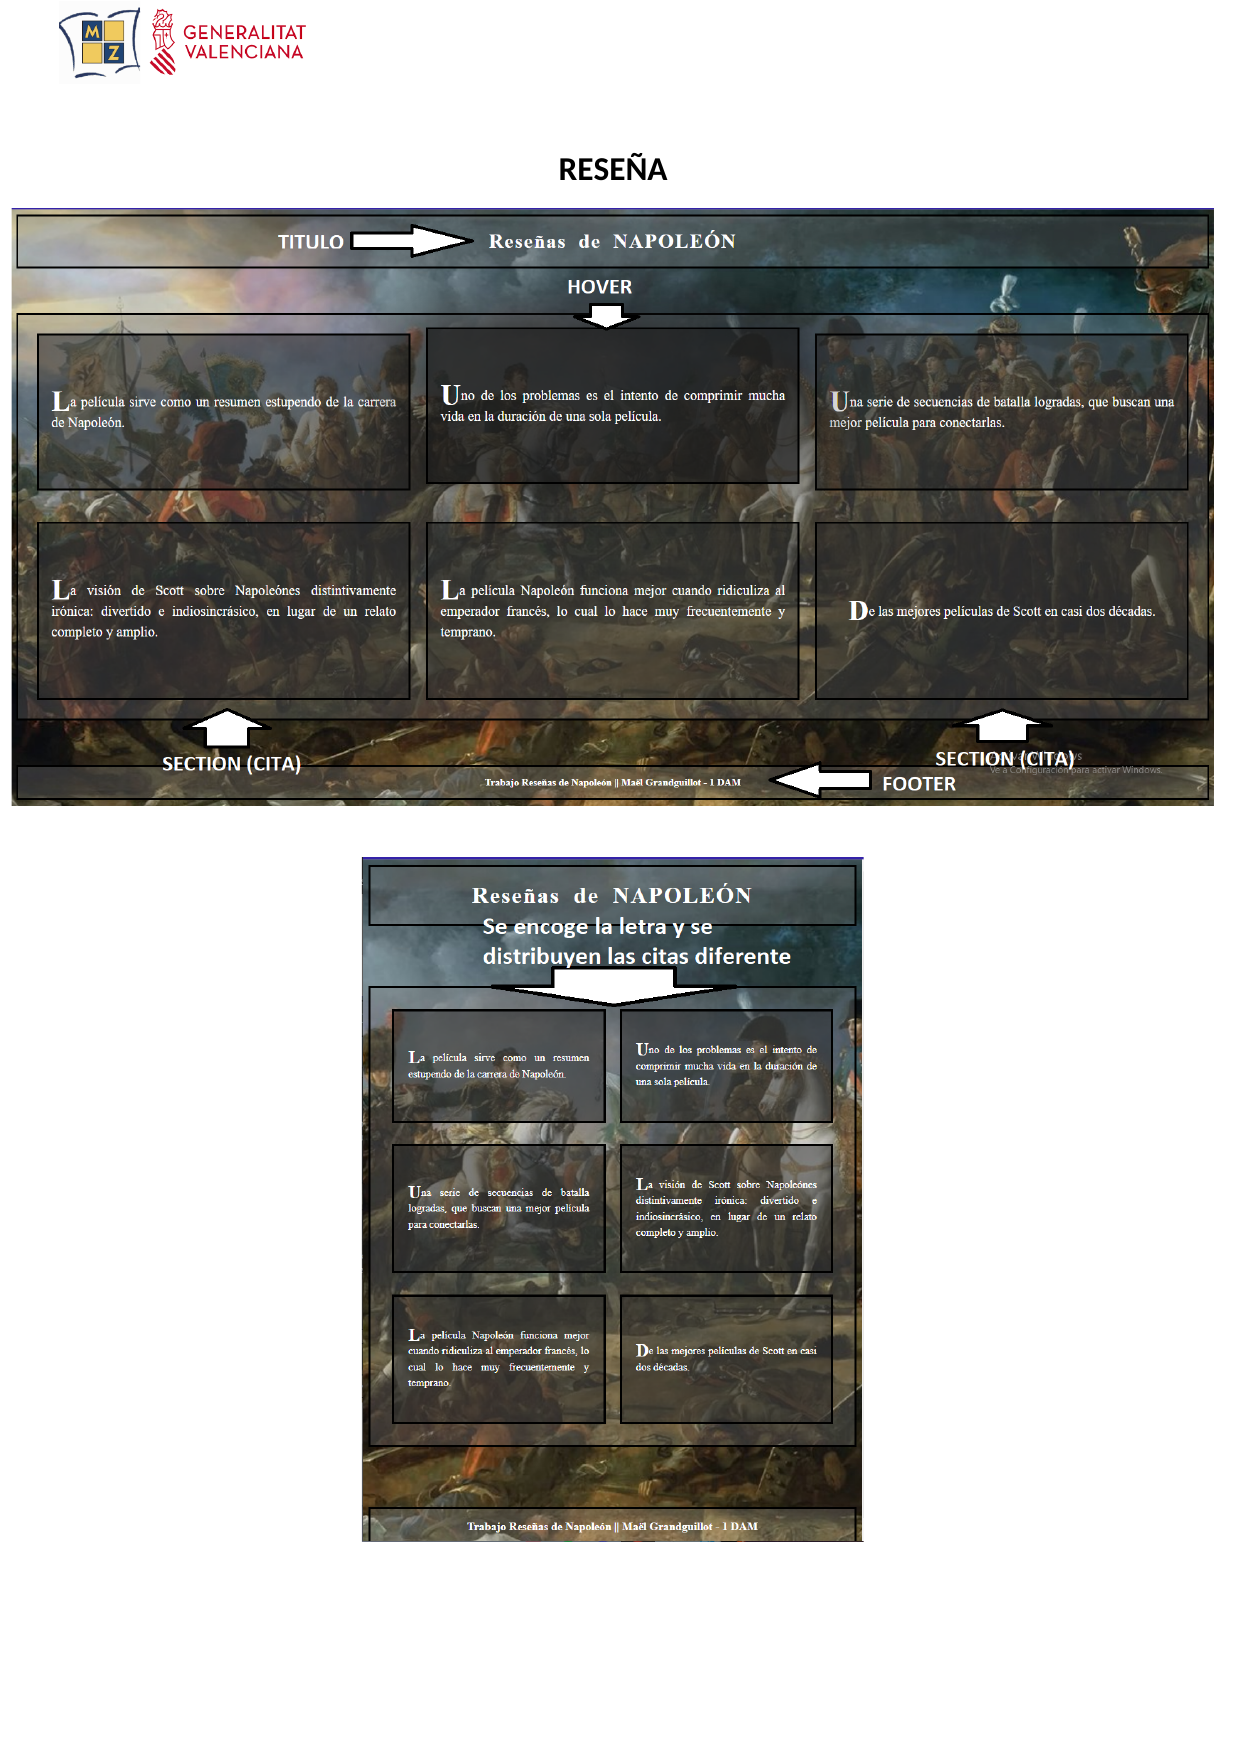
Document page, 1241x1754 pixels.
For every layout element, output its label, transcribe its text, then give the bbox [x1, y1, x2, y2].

picture [11, 208, 1214, 806]
picture [59, 0, 315, 84]
text RESEÑA [177, 148, 1048, 188]
picture [361, 857, 864, 1542]
